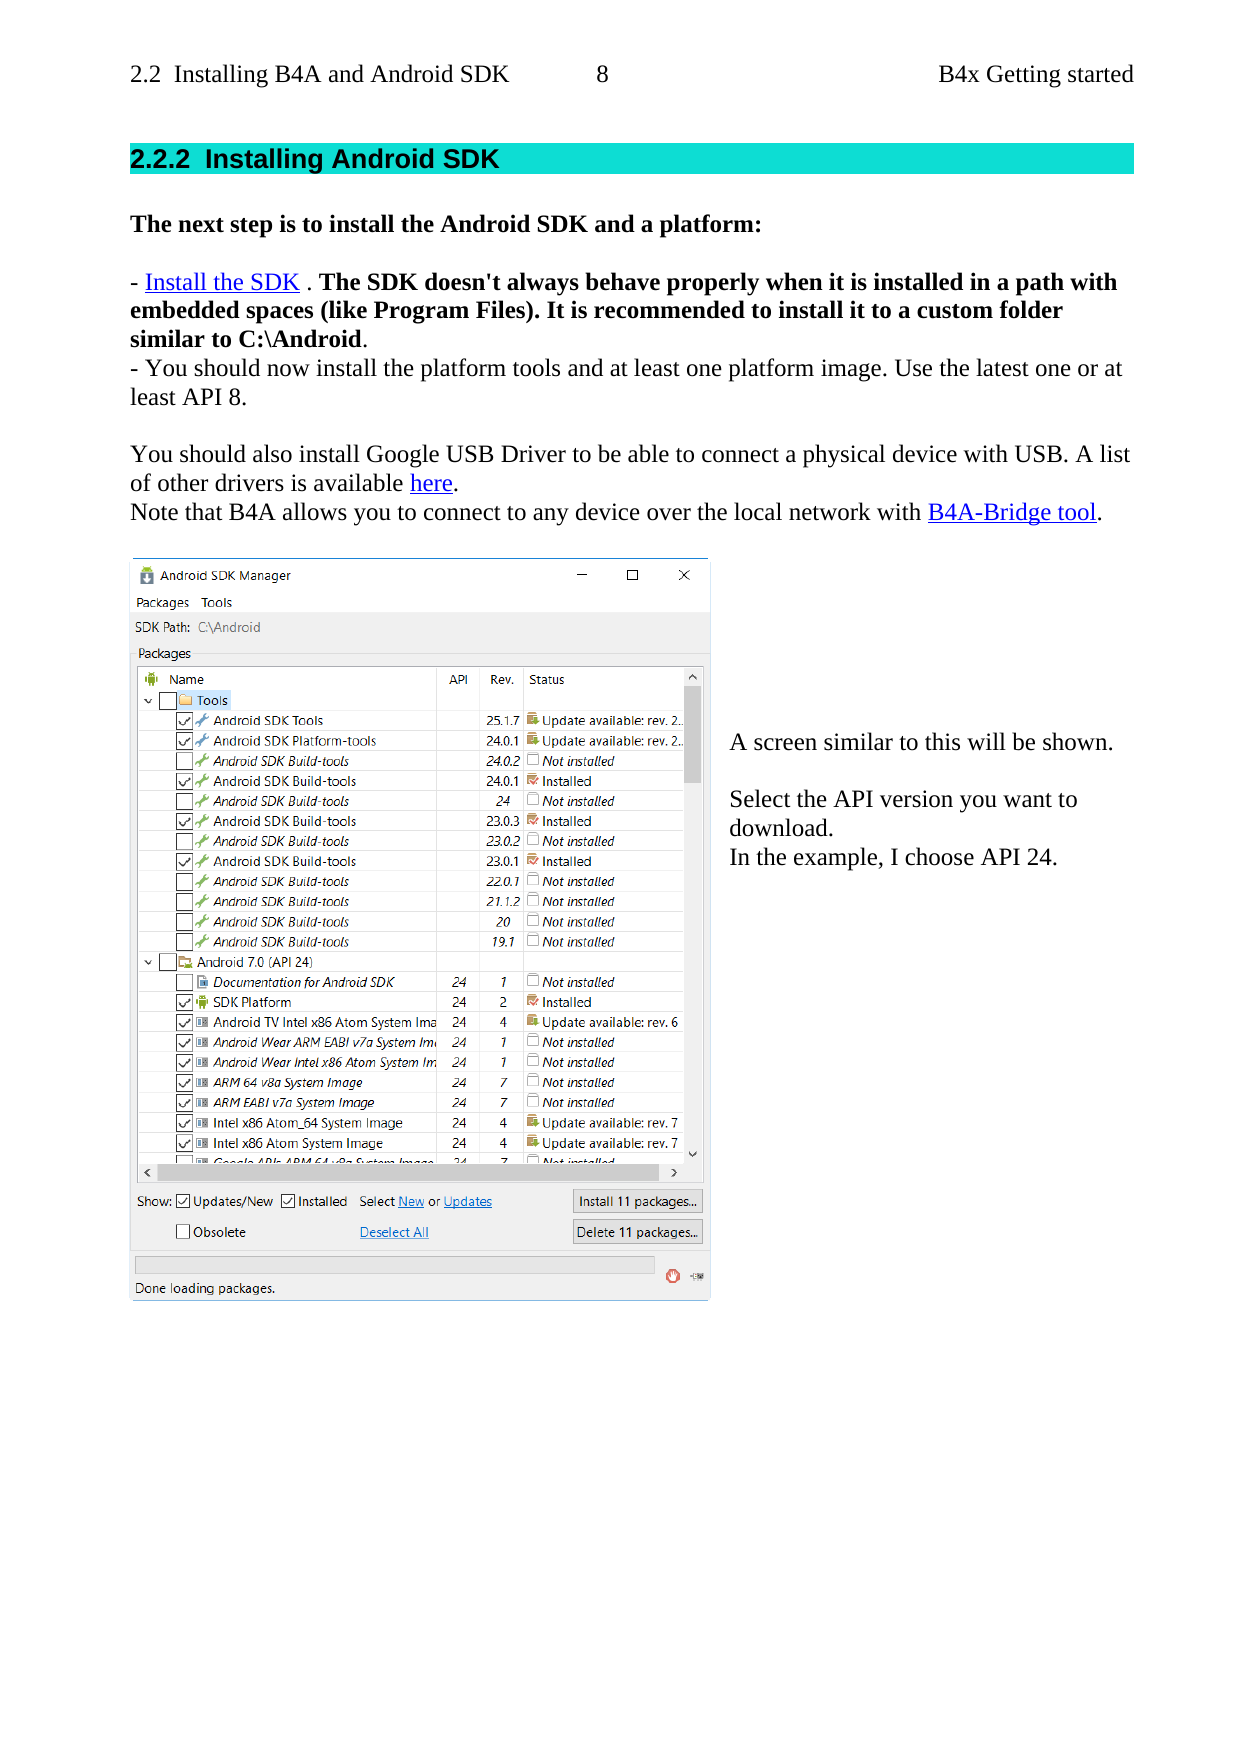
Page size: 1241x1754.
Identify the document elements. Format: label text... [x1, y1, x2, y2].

text A screen similar to this will be shown. [711, 727, 1134, 756]
text Select the API version you want to download. [711, 784, 1134, 842]
subtitle Installing Android SDK [130, 143, 1134, 174]
text In the example, I choose API 24. [711, 842, 1134, 871]
text The next step is to install the Android SDK and a platform: [130, 181, 1134, 238]
picture [129, 558, 711, 1301]
text - Install the SDK . The SDK doesn't always behave properly when it is installed in a path with embedded spaces (like Program Files). It is recommended to install it to a custom folder similar to C:\Android. - You should now install the platform tools and at least one platform image. Use the latest one or at least API 8. [130, 267, 1134, 439]
text You should also install Google USB Driver to be able to connect a physical device with USB. A list of other drivers is available here. Note that B4A allows you to connect to any device over the local network with B4A-Bridge tool. [130, 439, 1134, 526]
